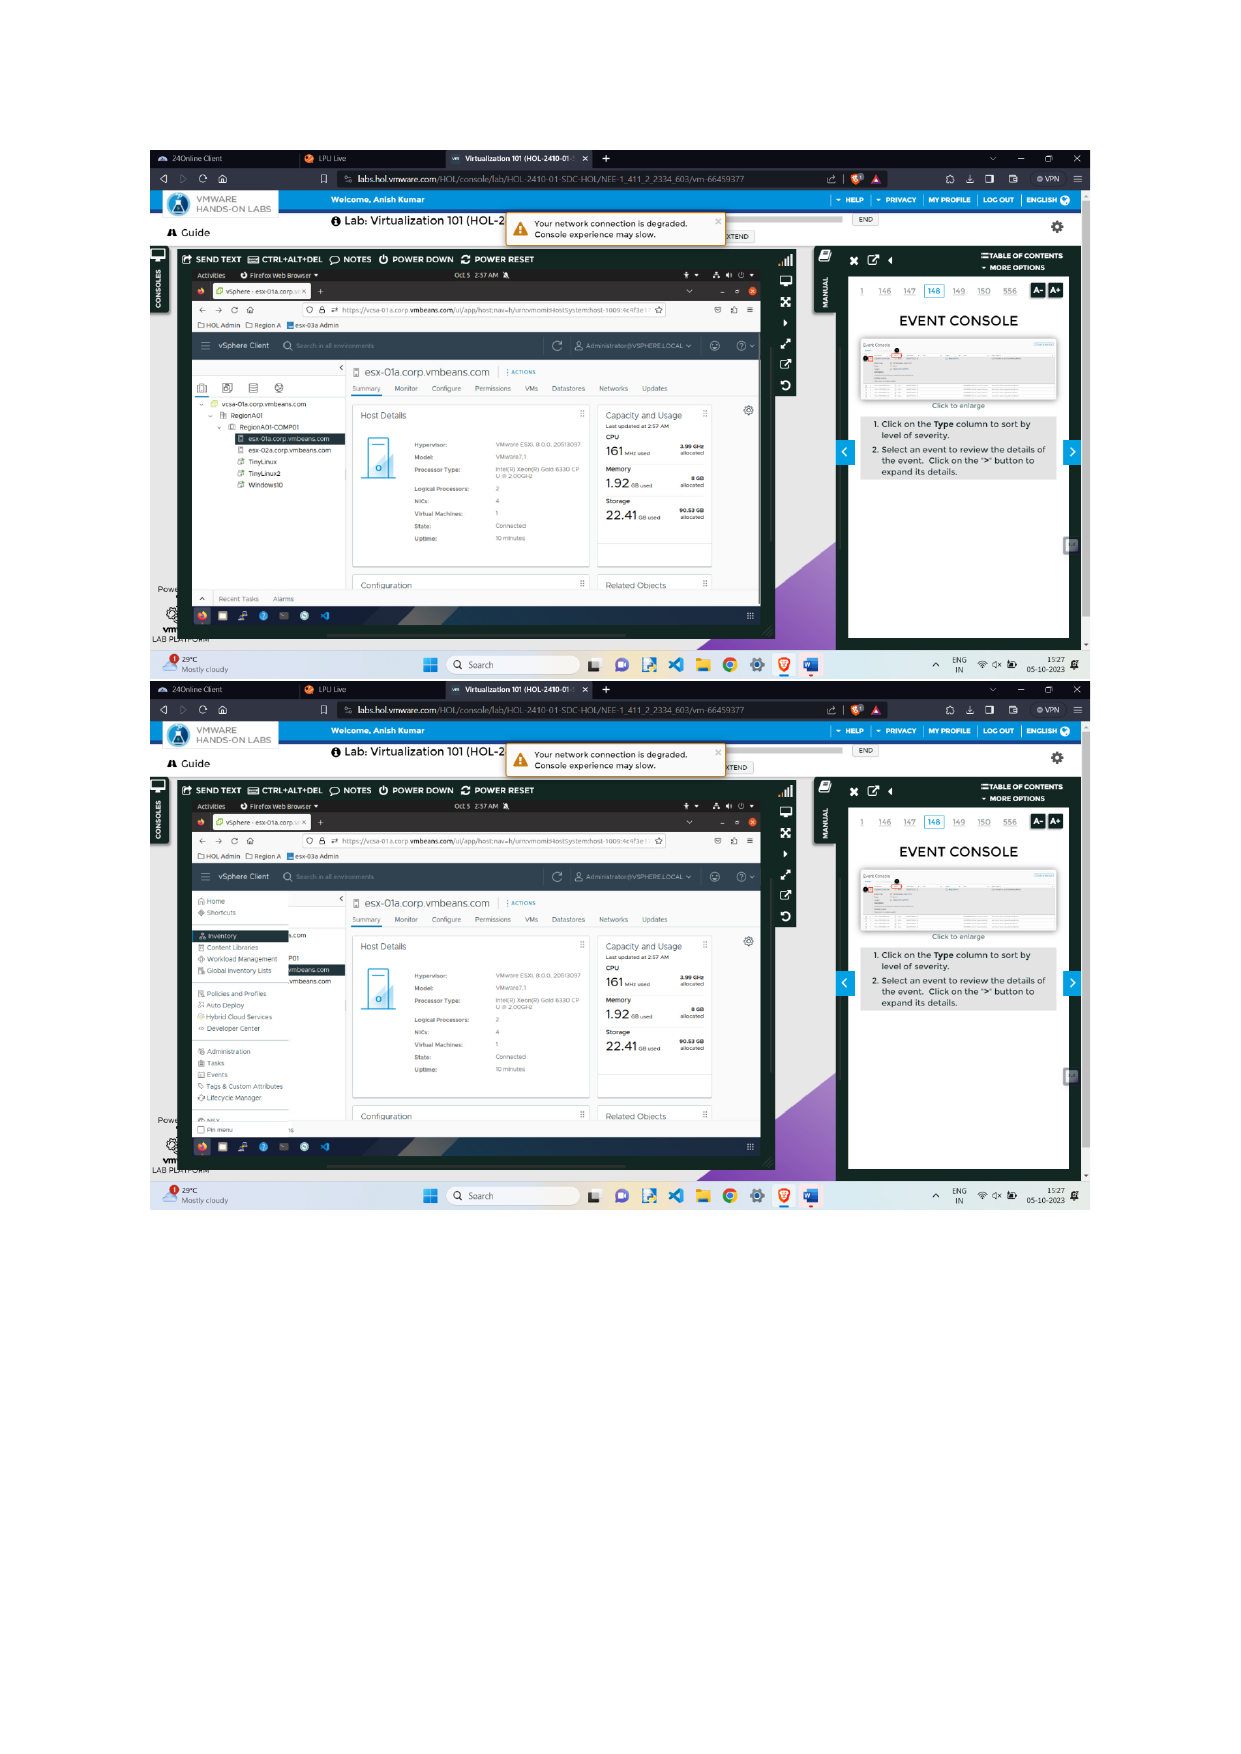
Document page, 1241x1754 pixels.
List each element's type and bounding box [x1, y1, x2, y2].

picture [150, 681, 1091, 1210]
picture [150, 150, 1091, 679]
